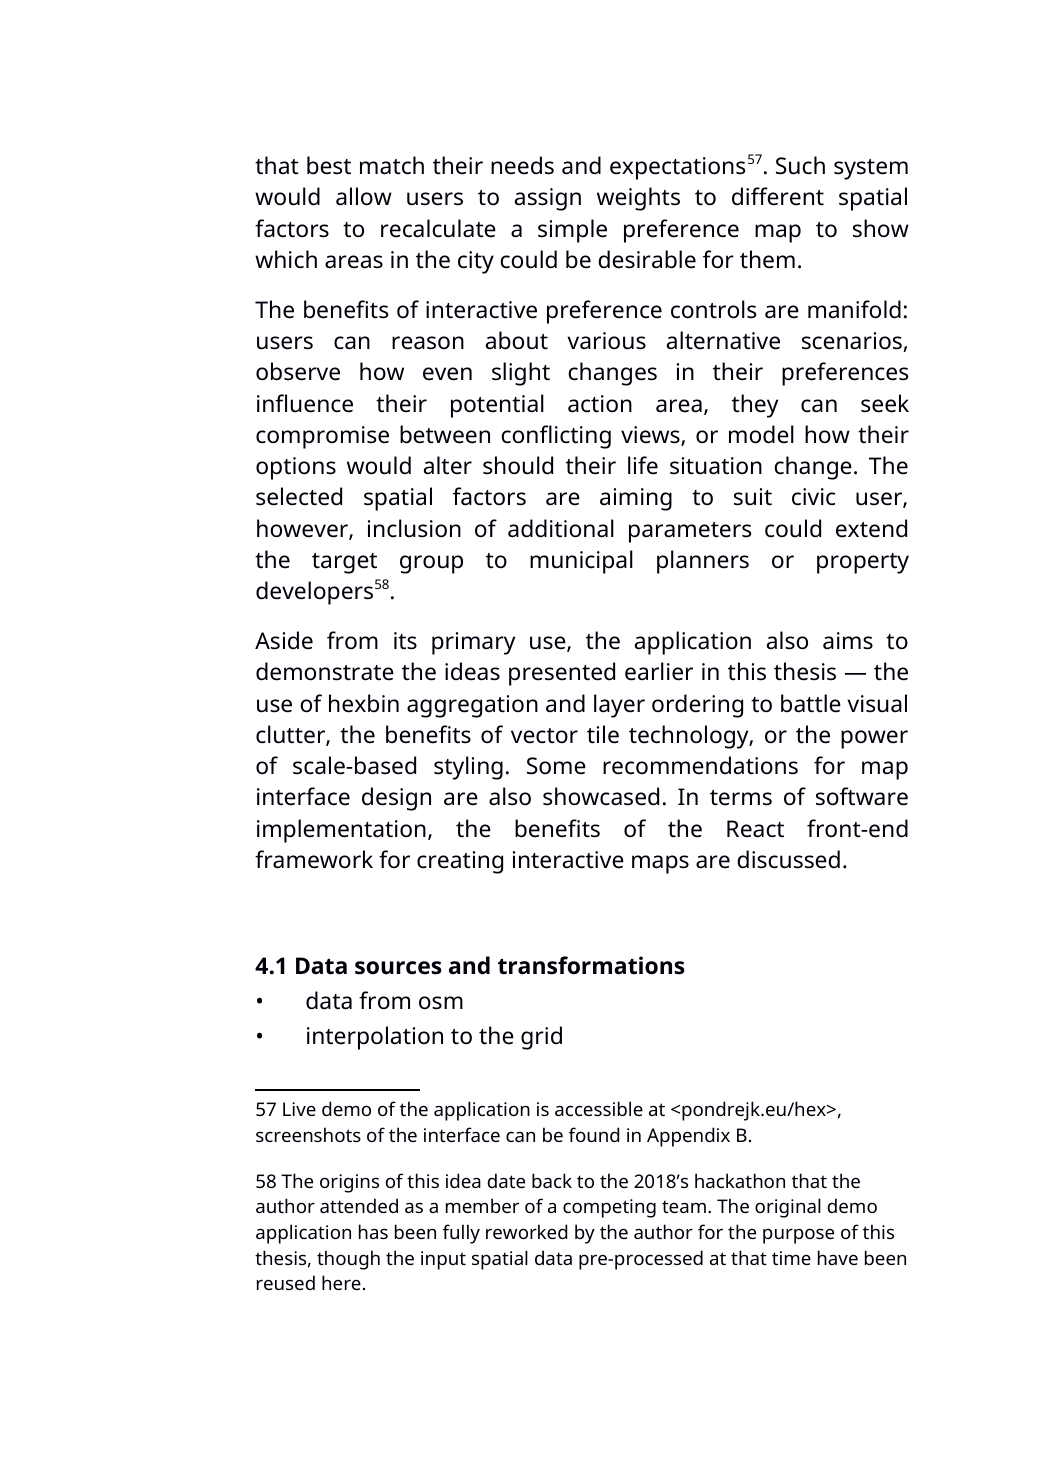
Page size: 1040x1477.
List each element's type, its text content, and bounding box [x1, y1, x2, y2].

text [255, 150, 910, 275]
list data from osm [255, 985, 910, 1016]
list interpolation to the grid [255, 1020, 910, 1051]
text Aside from its primary use, the application also aims to demonstrate the ideas presented earlier in this thesis — the use of hexbin aggregation and layer ordering to battle visual clutter, the benefits of vector tile technology, or the power of scale-based styling. Some recommendations for map interface design are also showcased. In terms of software implementation, the benefits of the React front-end framework for creating interactive maps are discussed. [255, 625, 910, 875]
subtitle 4.1 Data sources and transformations [255, 950, 910, 981]
text The benefits of interactive preference controls are manifold: users can reason about various alternative scenarios, observe how even slight changes in their preferences influence their potential action area, they can seek compromise between conflicting views, or model how their options would alter should their life situation change. The selected spatial factors are aiming to suit civic user, however, inclusion of additional parameters could extend the target group to municipal planners or property developers. [255, 294, 910, 606]
